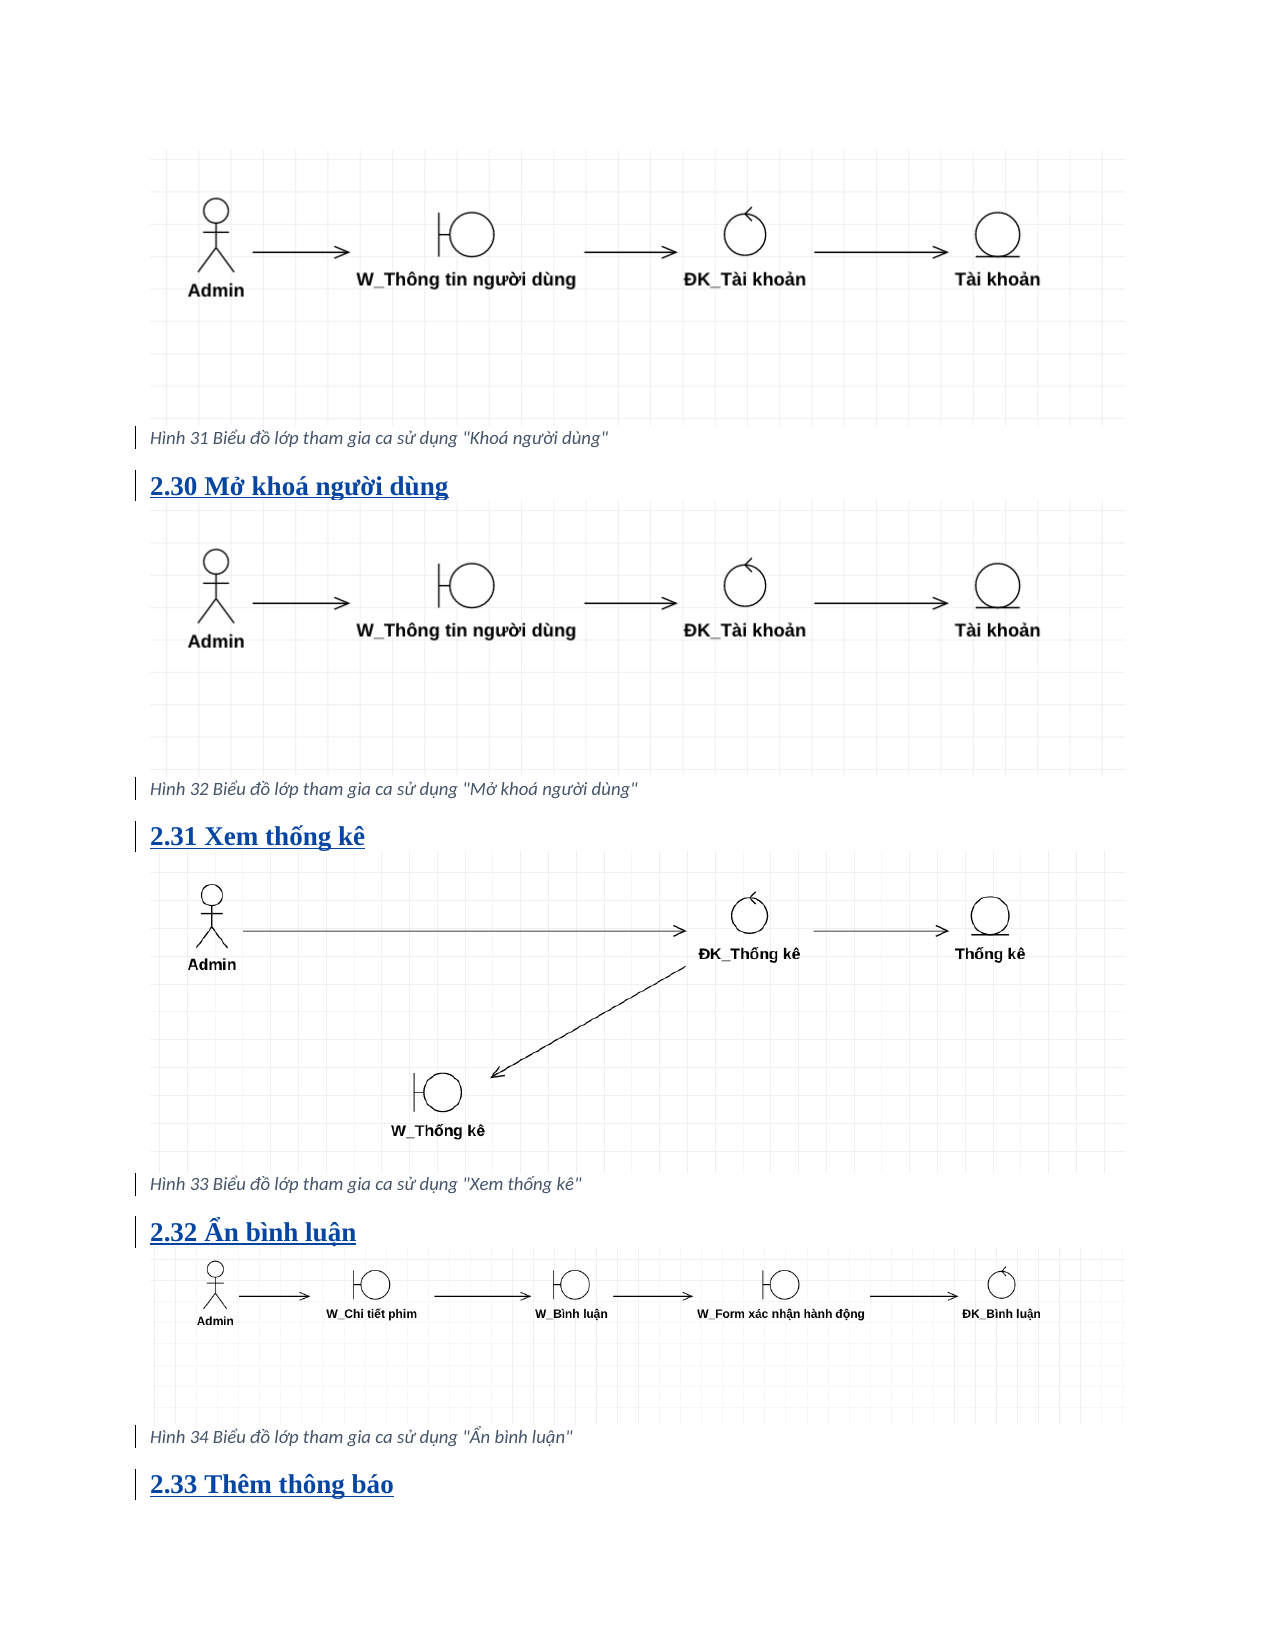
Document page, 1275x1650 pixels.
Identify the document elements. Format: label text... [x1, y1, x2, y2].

picture [150, 1247, 1125, 1425]
picture [150, 500, 1125, 777]
picture [150, 851, 1125, 1173]
picture [150, 150, 1125, 426]
